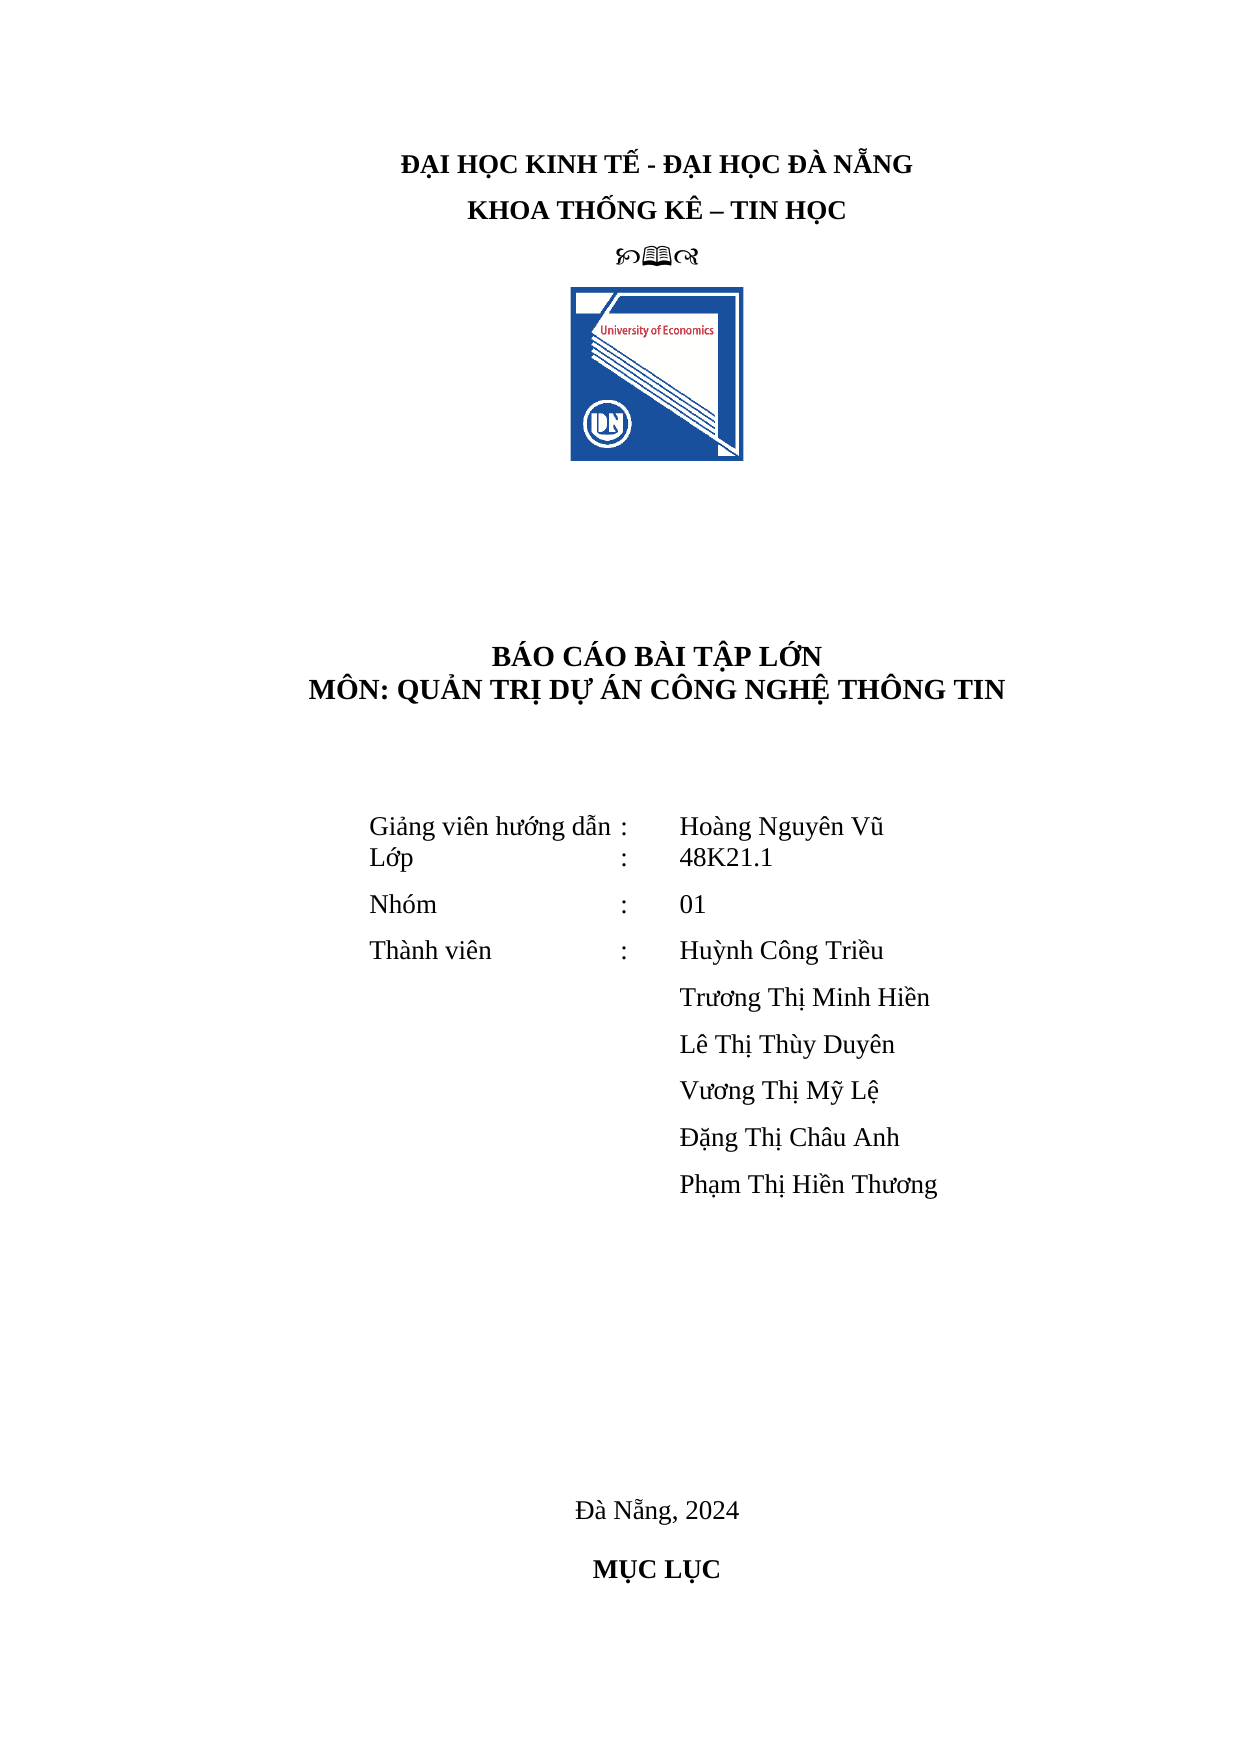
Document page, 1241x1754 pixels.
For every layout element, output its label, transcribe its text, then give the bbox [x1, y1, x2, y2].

text KHOA THỐNG KÊ – TIN HỌC [221, 194, 1092, 226]
text Giảng viên hướng dẫn : Hoàng Nguyên Vũ [221, 810, 1092, 841]
text Lê Thị Thùy Duyên [221, 1028, 1092, 1059]
text Trương Thị Minh Hiền [221, 981, 1092, 1012]
text Lớp : 48K21.1 [221, 841, 1092, 872]
text MÔN: QUẢN TRỊ DỰ ÁN CÔNG NGHỆ THÔNG TIN [221, 672, 1092, 706]
text 🙡🕮🙣 [221, 241, 1092, 272]
text BÁO CÁO BÀI TẬP LỚN [221, 639, 1092, 672]
text Đà Nẵng, 2024 [221, 1494, 1092, 1526]
text ĐẠI HỌC KINH TẾ - ĐẠI HỌC ĐÀ NẴNG [221, 148, 1092, 179]
picture [570, 287, 744, 461]
text Thành viên : Huỳnh Công Triều [221, 934, 1092, 966]
text MỤC LỤC [221, 1554, 1092, 1585]
text Nhóm : 01 [221, 888, 1092, 919]
text Phạm Thị Hiền Thương [679, 1168, 1092, 1199]
text Vương Thị Mỹ Lệ [221, 1074, 1092, 1106]
text Đặng Thị Châu Anh [221, 1121, 1092, 1152]
